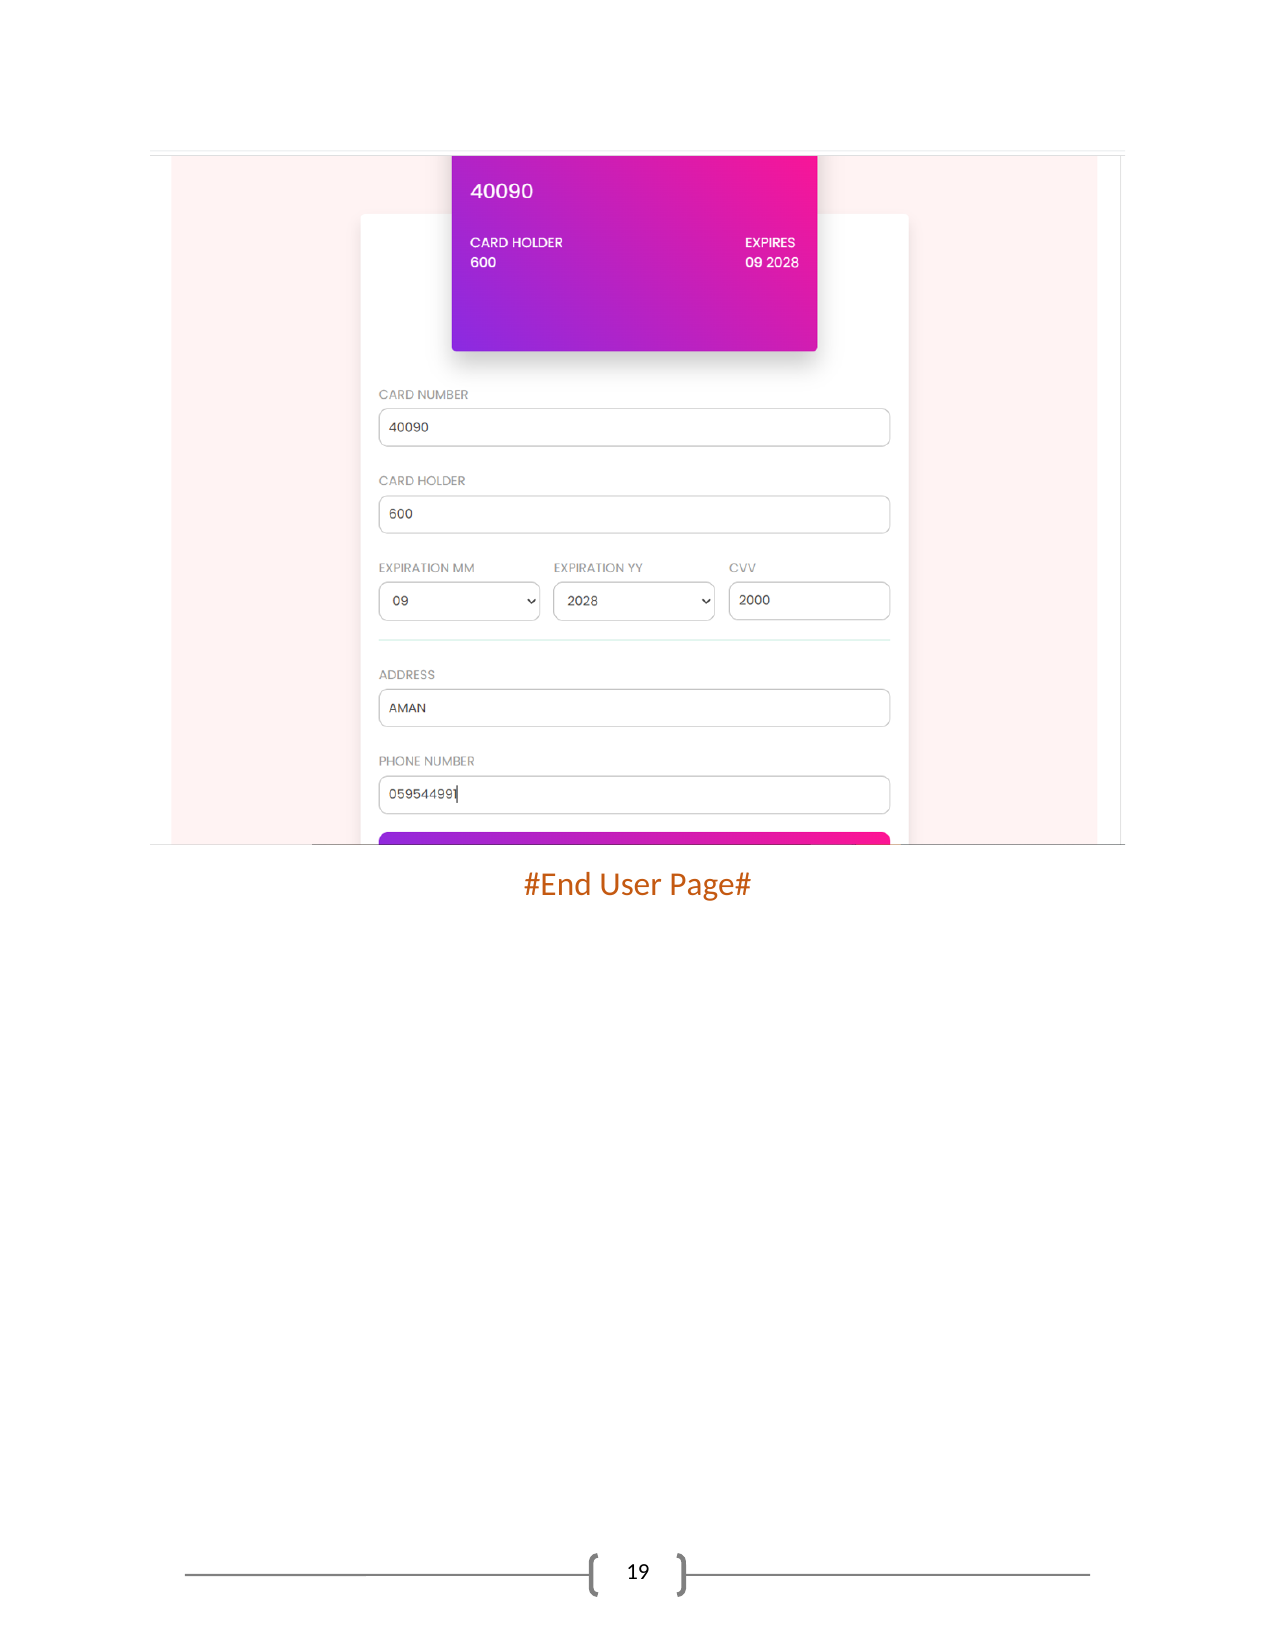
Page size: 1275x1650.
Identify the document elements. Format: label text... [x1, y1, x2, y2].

text #End User Page# [150, 863, 1125, 904]
picture [150, 150, 1125, 845]
